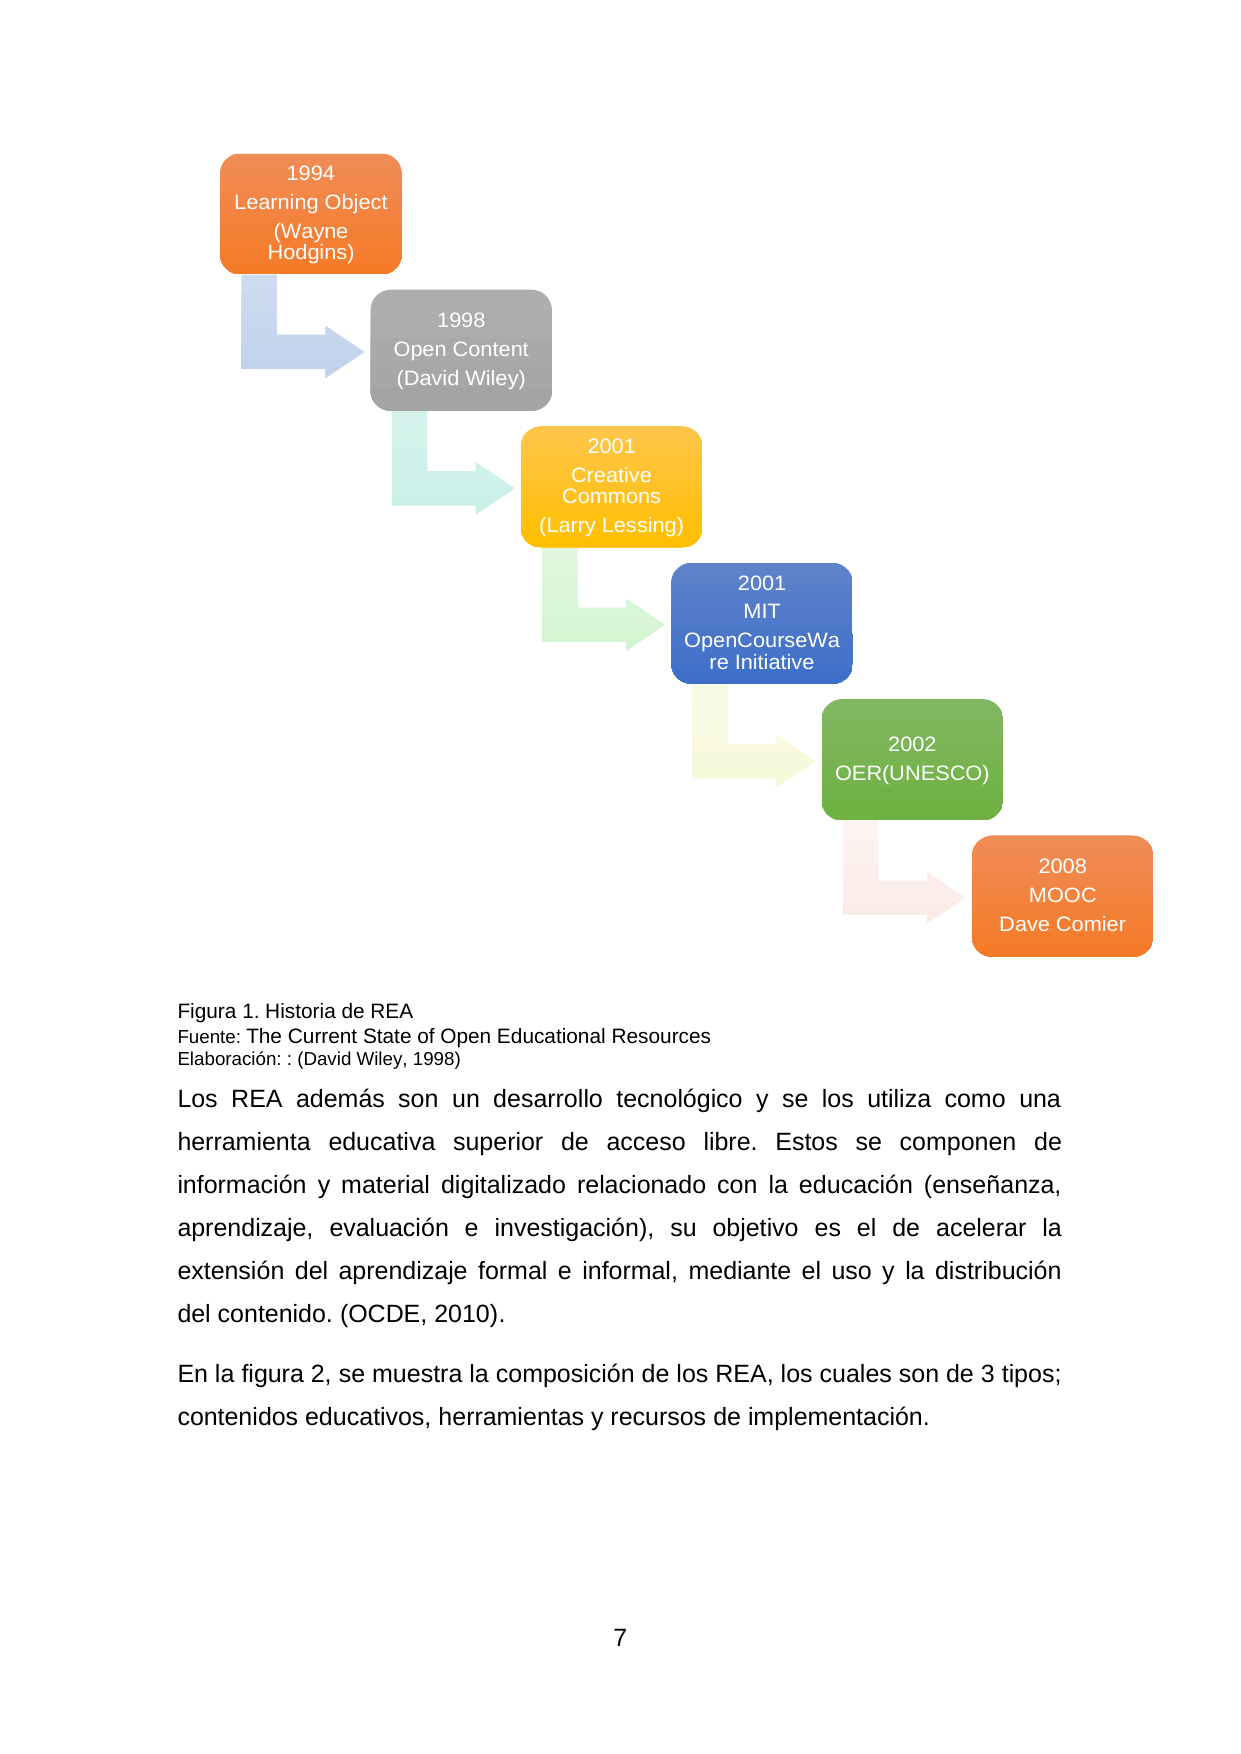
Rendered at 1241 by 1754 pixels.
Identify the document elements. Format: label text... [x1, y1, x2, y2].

text Figura 1. Historia de REA [177, 998, 1063, 1023]
text Fuente: The Current State of Open Educational Resources [177, 1023, 1063, 1048]
text Los REA además son un desarrollo tecnológico y se los utiliza como una herramienta educativa superior de acceso libre. Estos se componen de información y material digitalizado relacionado con la educación (enseñanza, aprendizaje, evaluación e investigación), su objetivo es el de acelerar la extensión del aprendizaje formal e informal, mediante el uso y la distribución del contenido. . [177, 1083, 1063, 1328]
text En la figura 2, se muestra la composición de los REA, los cuales son de 3 tipos; contenidos educativos, herramientas y recursos de implementación. [177, 1359, 1063, 1431]
text Elaboración: : (David Wiley, 1998) [177, 1048, 1063, 1069]
